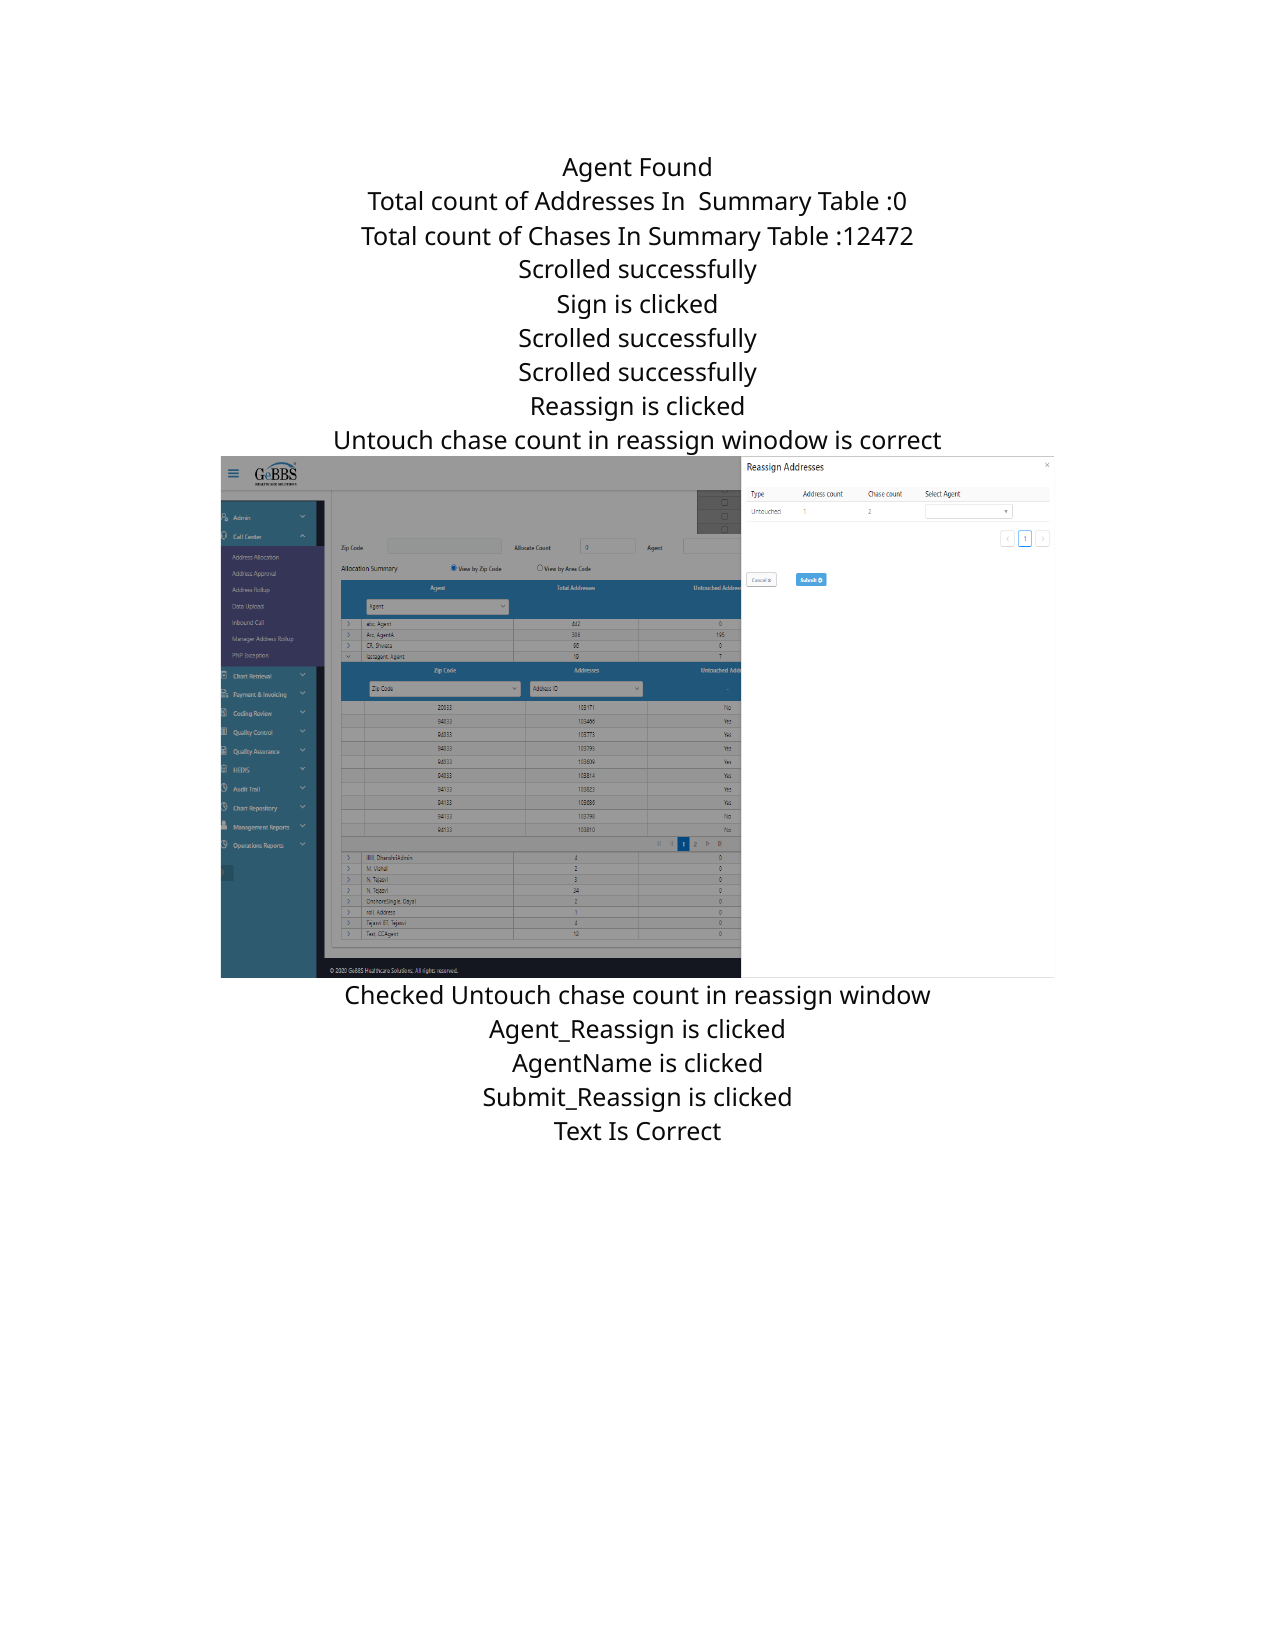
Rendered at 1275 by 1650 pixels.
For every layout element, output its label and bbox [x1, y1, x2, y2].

text [150, 150, 1125, 1148]
picture [220, 456, 1055, 978]
